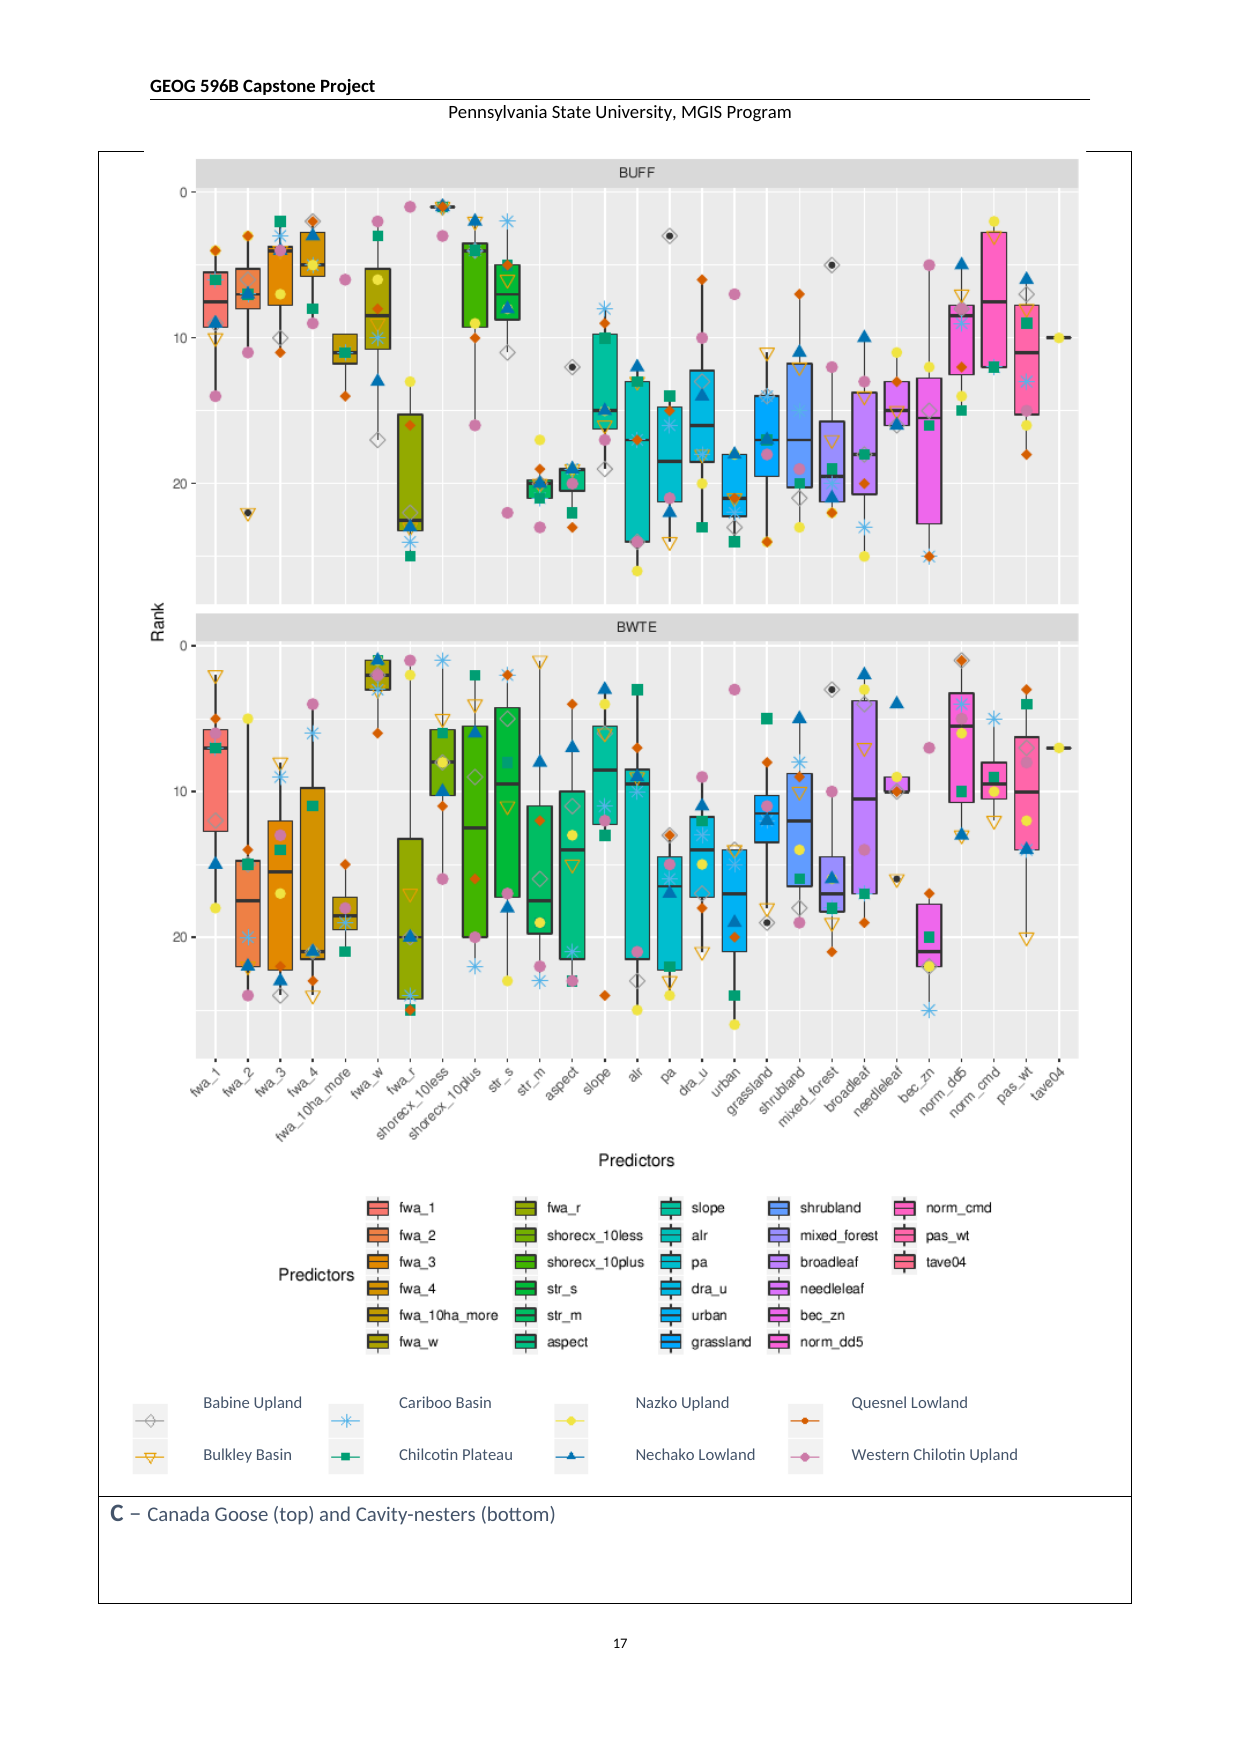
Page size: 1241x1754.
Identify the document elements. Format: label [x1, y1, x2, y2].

table_cell [99, 152, 1131, 1496]
picture [325, 1392, 369, 1475]
picture [121, 1392, 180, 1475]
picture [781, 1392, 829, 1475]
picture [144, 151, 1087, 1372]
picture [548, 1392, 598, 1475]
table_cell [99, 1497, 1131, 1603]
